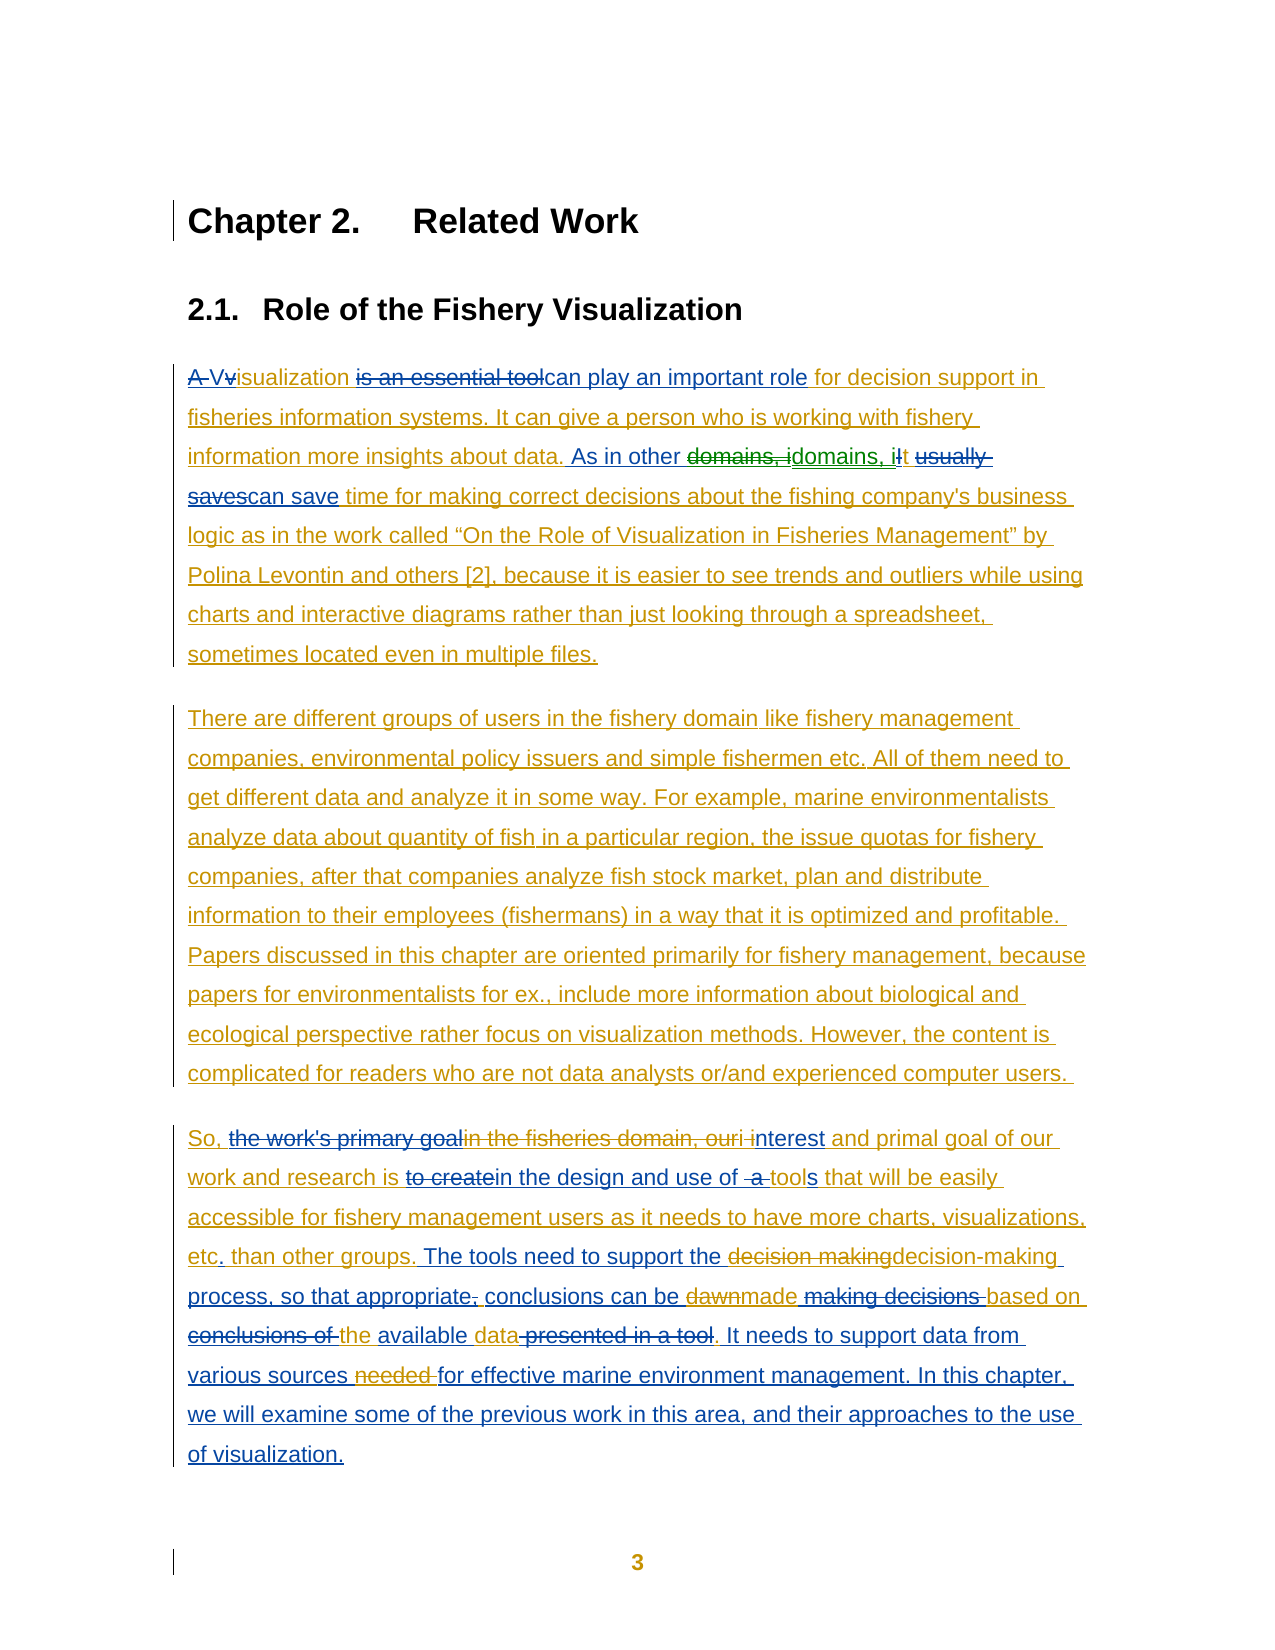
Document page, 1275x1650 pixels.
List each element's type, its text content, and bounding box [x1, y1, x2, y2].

subtitle Related Work [187, 200, 1087, 241]
subtitle Role of the Fishery Visualization [187, 291, 1087, 327]
